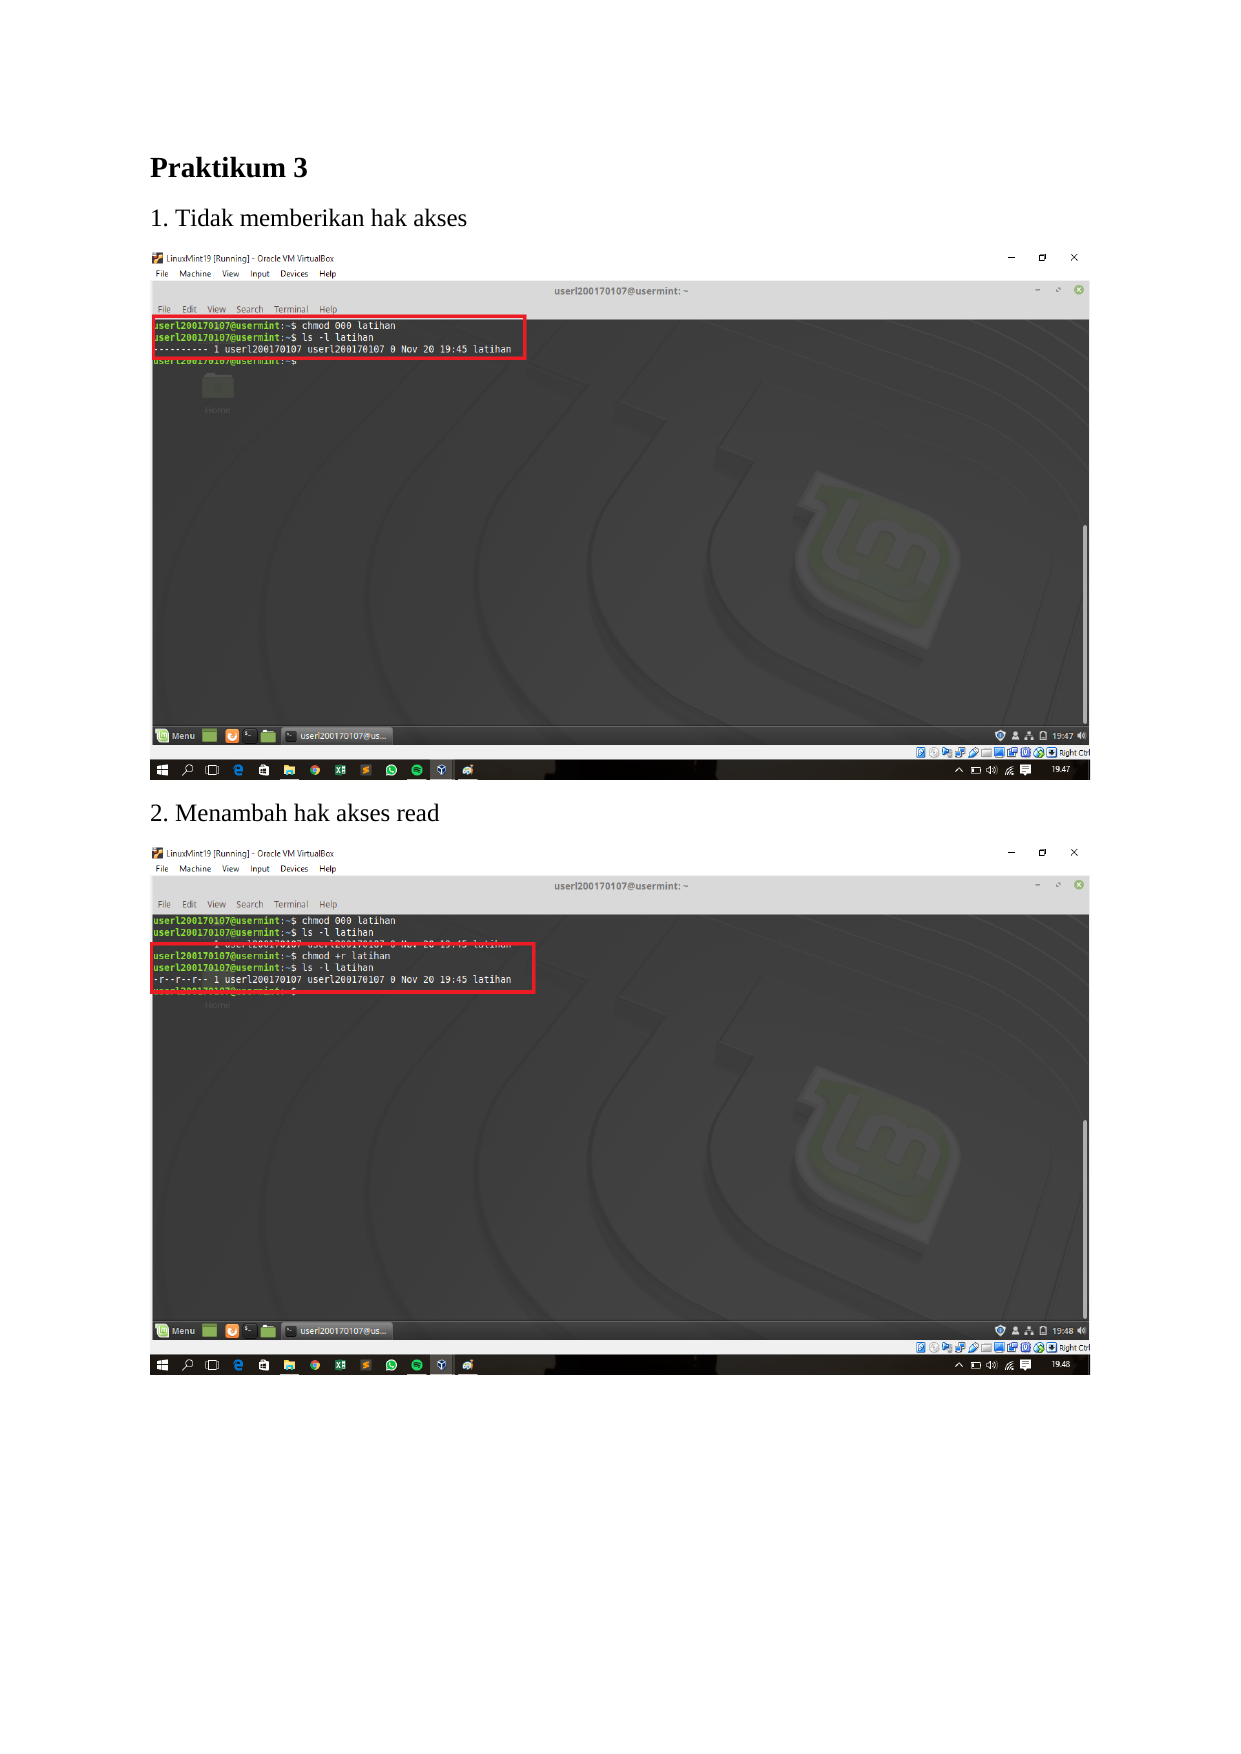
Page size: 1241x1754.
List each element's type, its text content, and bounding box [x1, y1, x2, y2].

text Praktikum 3 [150, 150, 1090, 183]
picture [150, 845, 1091, 1375]
text 2. Menambah hak akses read [150, 798, 1090, 827]
picture [150, 250, 1091, 780]
text 1. Tidak memberikan hak akses [150, 203, 1090, 232]
